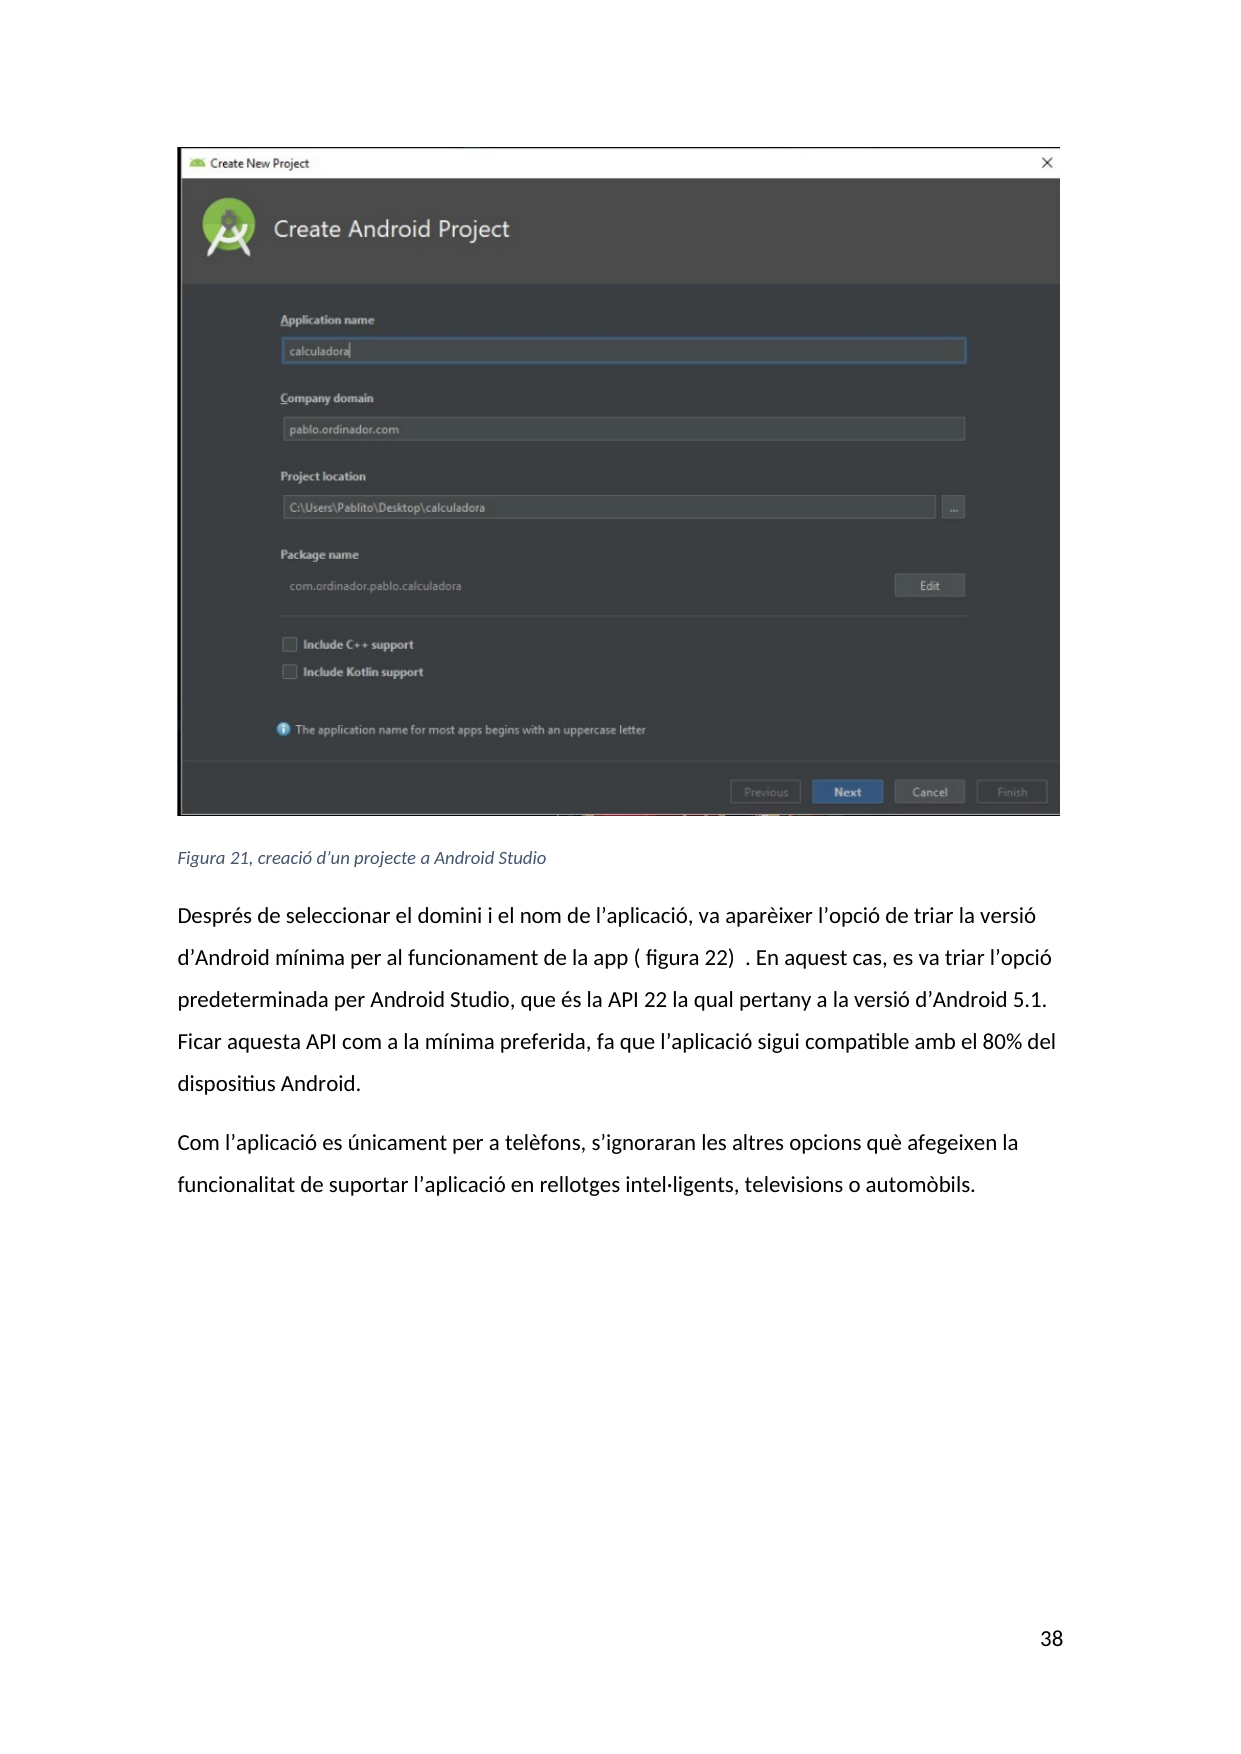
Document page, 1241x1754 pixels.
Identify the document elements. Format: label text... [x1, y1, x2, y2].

text Com l’aplicació es únicament per a telèfons, s’ignoraran les altres opcions què afegeixen la funcionalitat de suportar l’aplicació en rellotges intel·ligents, televisions o automòbils. [177, 1128, 1063, 1198]
text Figura 21, creació d’un projecte a Android Studio [177, 846, 1063, 869]
text Després de seleccionar el domini i el nom de l’aplicació, va aparèixer l’opció de triar la versió d’Android mínima per al funcionament de la app ( figura 22) . En aquest cas, es va triar l’opció predeterminada per Android Studio, que és la API 22 la qual pertany a la versió d’Android 5.1. Ficar aquesta API com a la mínima preferida, fa que l’aplicació sigui compatible amb el 80% del dispositius Android. [177, 901, 1063, 1097]
picture [177, 147, 1060, 816]
